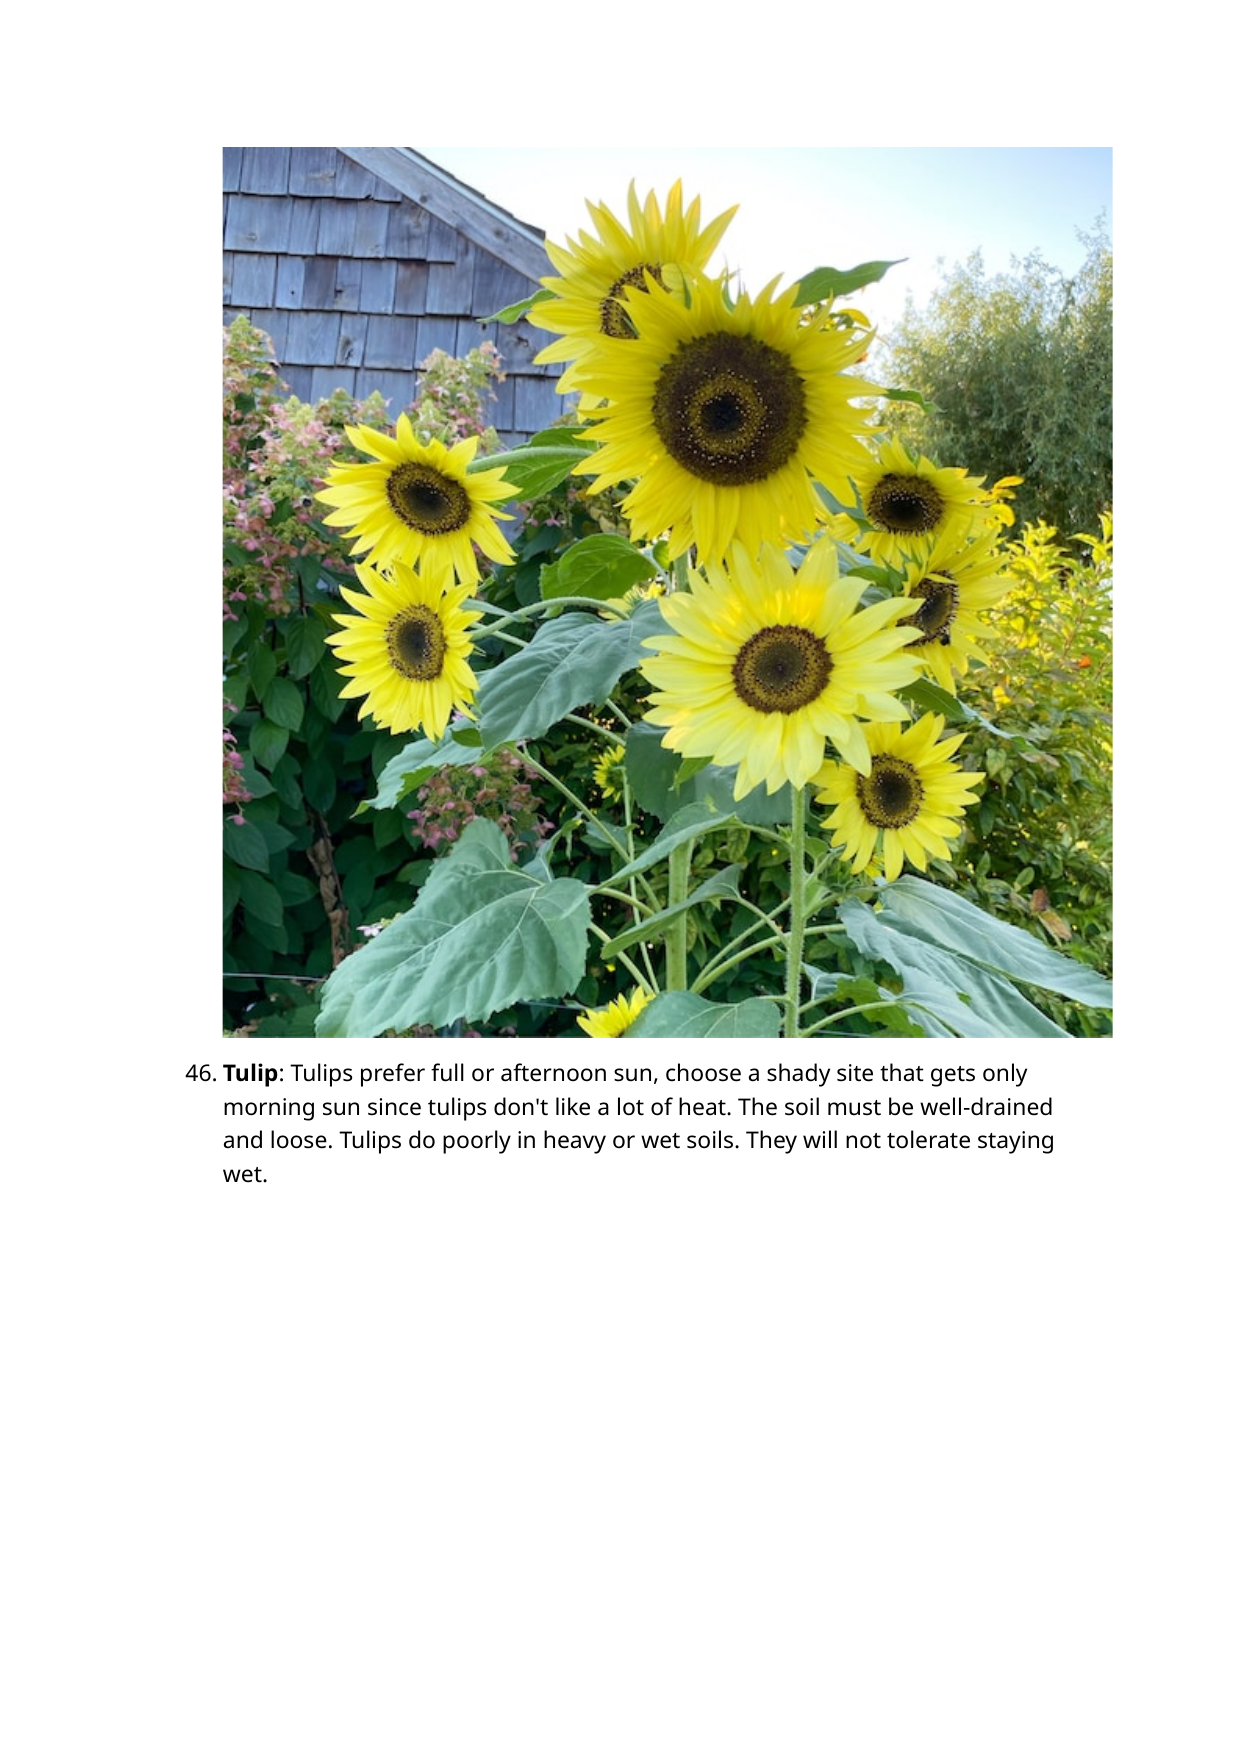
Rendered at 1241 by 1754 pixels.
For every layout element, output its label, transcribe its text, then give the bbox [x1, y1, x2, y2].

list Tulip: Tulips prefer full or afternoon sun, choose a shady site that gets only morning sun since tulips don't like a lot of heat. The soil must be well-drained and loose. Tulips do poorly in heavy or wet soils. They will not tolerate staying wet. [185, 1057, 1093, 1189]
picture [222, 147, 1113, 1038]
